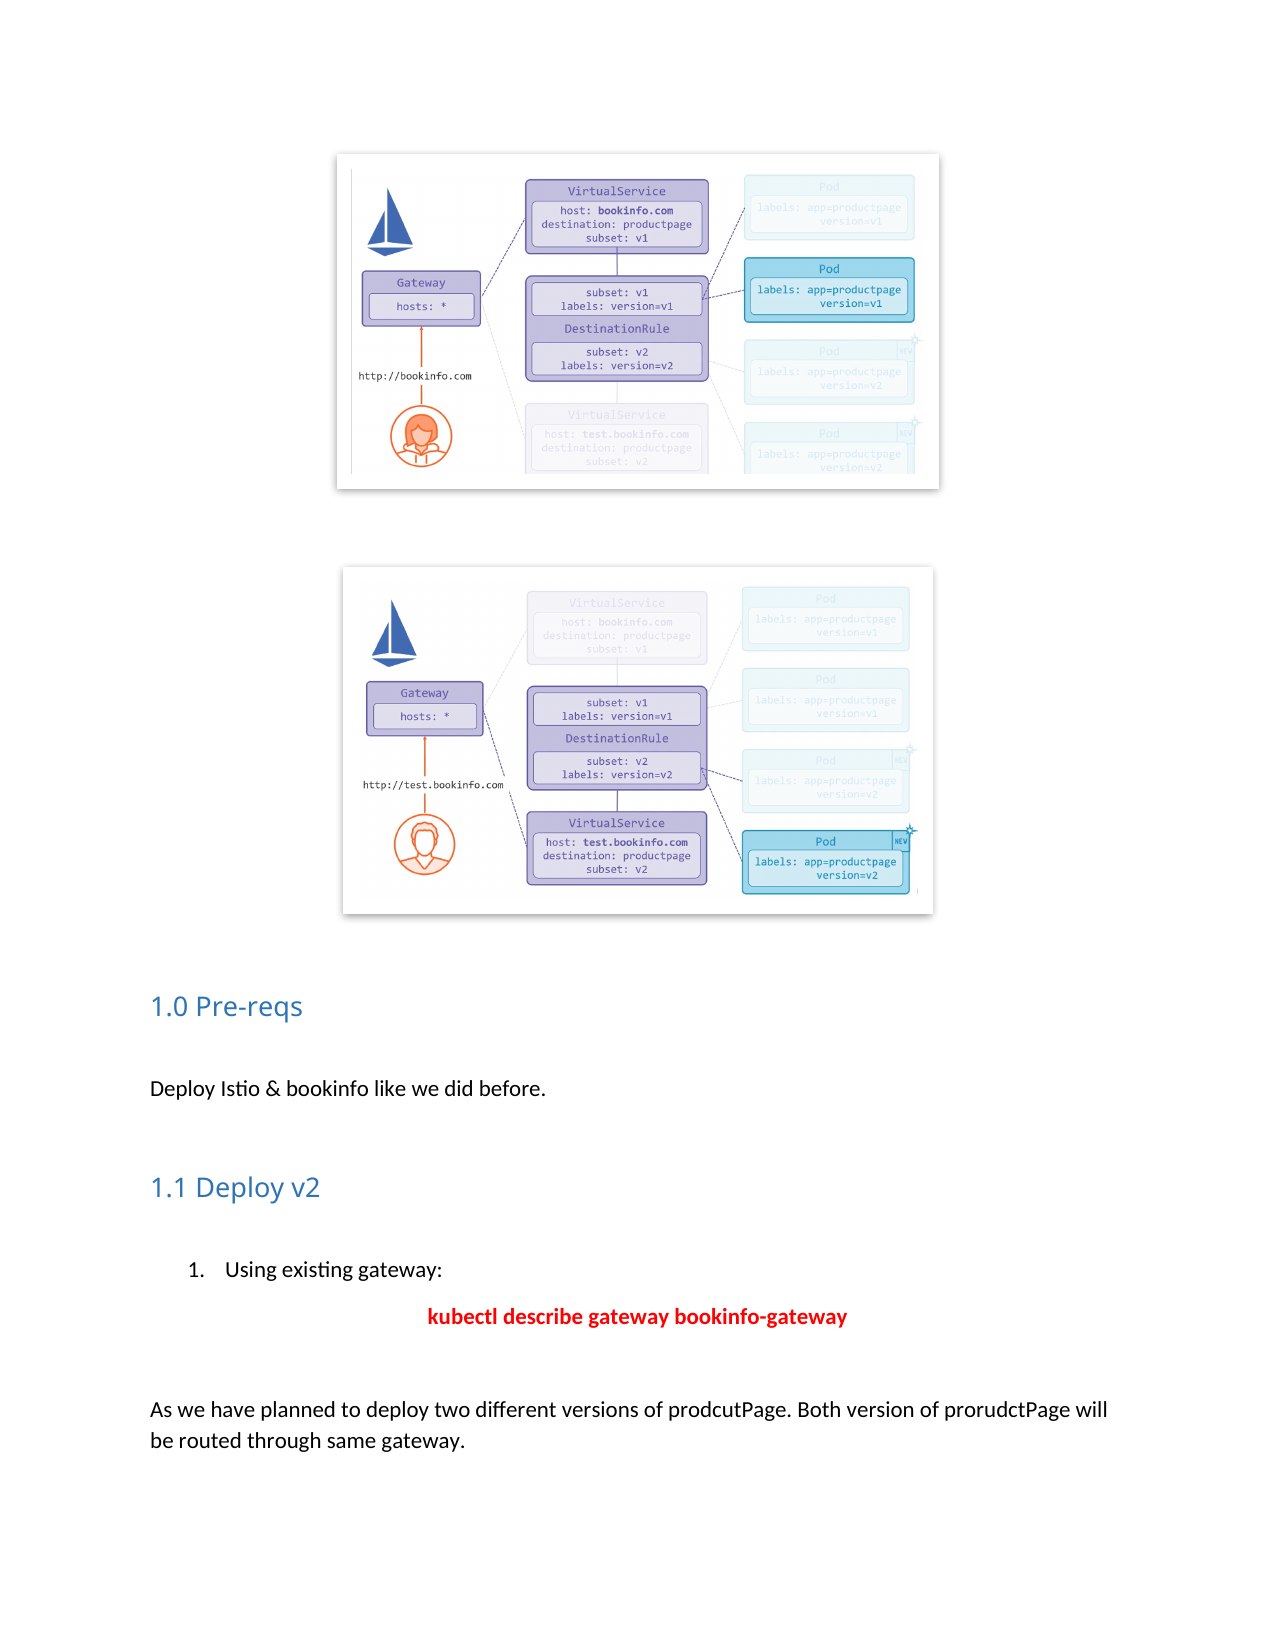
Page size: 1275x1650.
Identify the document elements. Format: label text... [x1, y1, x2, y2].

text As we have planned to deploy two different versions of prodcutPage. Both version of prorudctPage will be routed through same gateway. [150, 1396, 1125, 1454]
picture [351, 169, 924, 474]
list Using existing gateway: [187, 1255, 1125, 1283]
text kubectl describe gateway bookinfo-gateway [150, 1302, 1125, 1330]
picture [358, 581, 918, 899]
subtitle 1.1 Deploy v2 [150, 1168, 1125, 1205]
subtitle 1.0 Pre-reqs [150, 988, 1125, 1025]
text Deploy Istio & bookinfo like we did before. [150, 1074, 1125, 1103]
